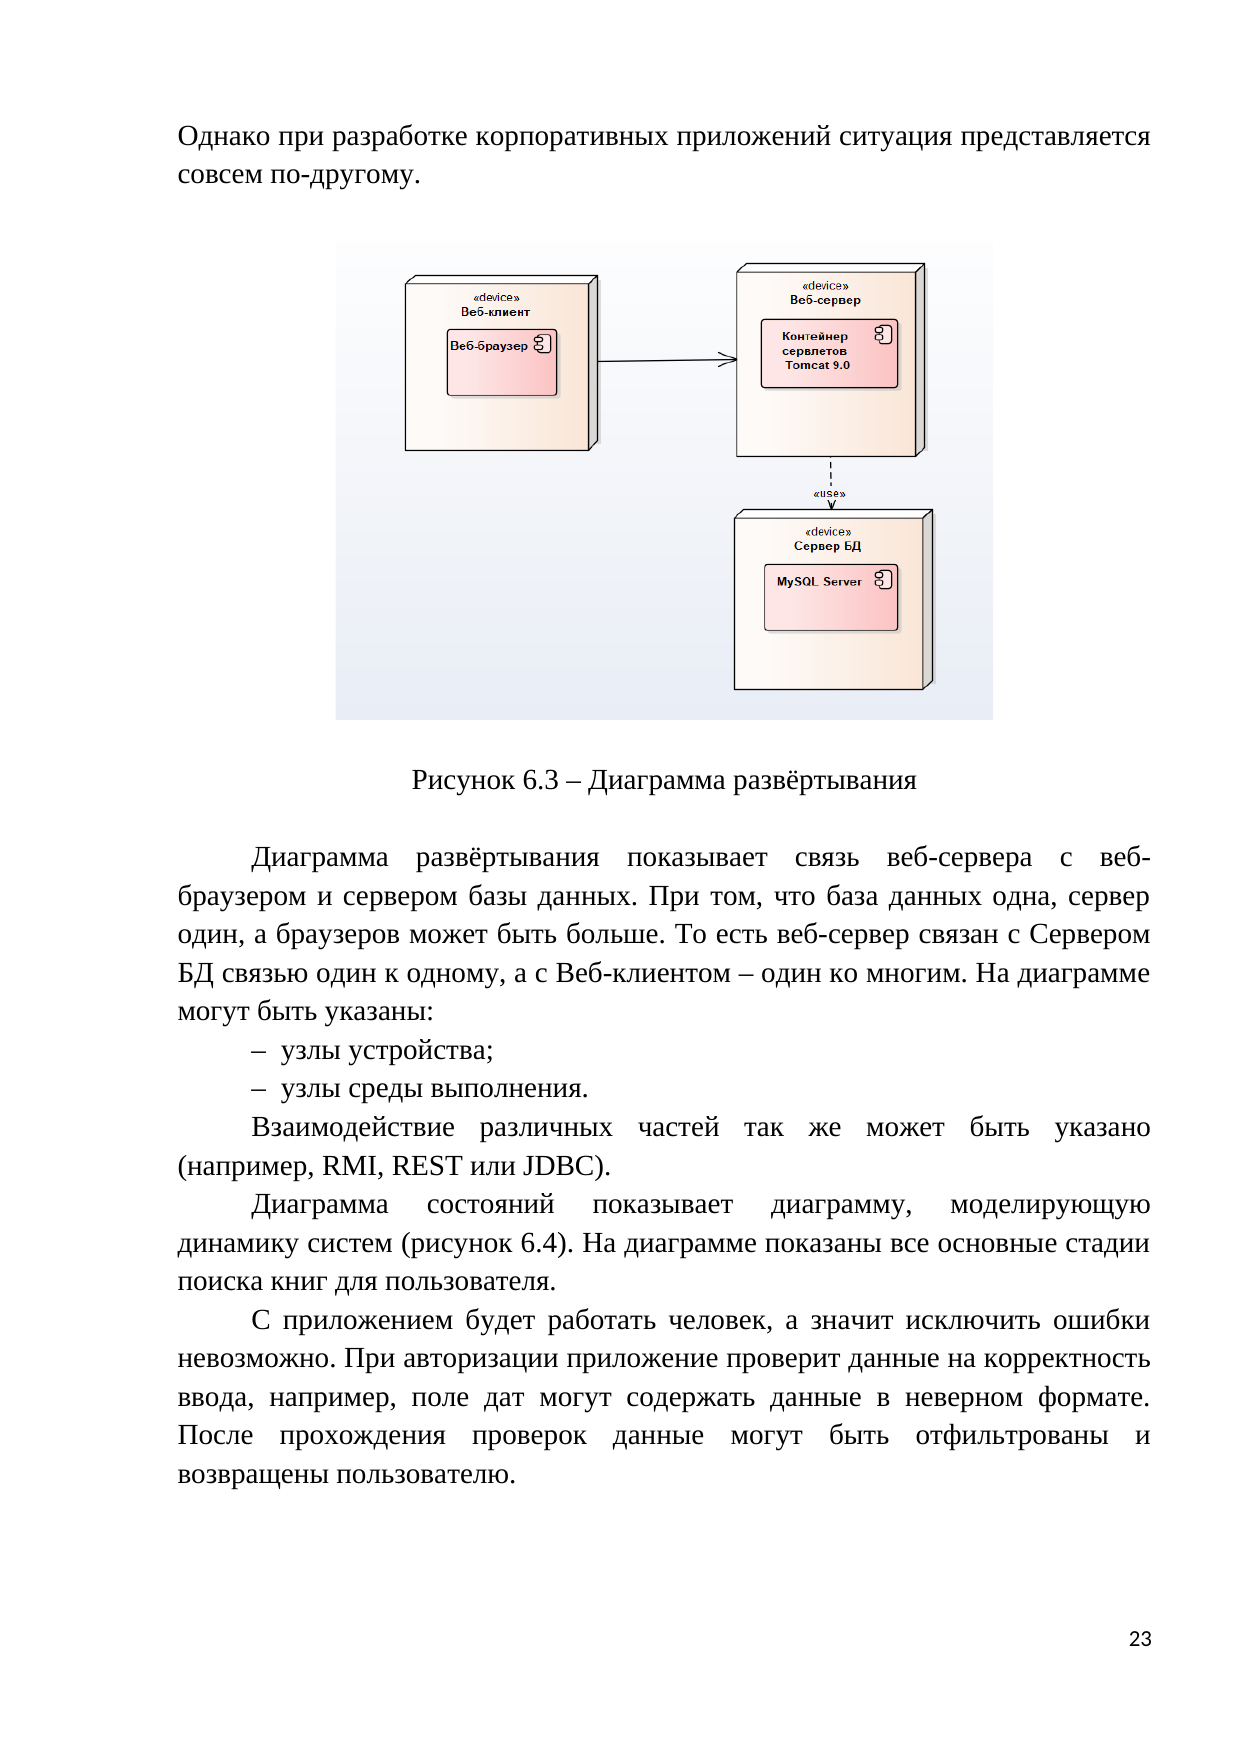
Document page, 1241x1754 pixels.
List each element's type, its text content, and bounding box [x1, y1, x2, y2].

text Диаграмма развёртывания показывает связь веб-сервера с веб-браузером и сервером базы данных. При том, что база данных одна, сервер один, а браузеров может быть больше. То есть веб-сервер связан с Сервером БД связью один к одному, а с Веб-клиентом – один ко многим. На диаграмме могут быть указаны: [177, 839, 1152, 1027]
list узлы среды выполнения. [251, 1071, 1152, 1104]
text С приложением будет работать человек, а значит исключить ошибки невозможно. При авторизации приложение проверит данные на корректность ввода, например, поле дат могут содержать данные в неверном формате. После прохождения проверок данные могут быть отфильтрованы и возвращены пользователю. [177, 1302, 1152, 1489]
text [177, 118, 1152, 190]
list узлы устройства; [251, 1032, 1152, 1066]
text Рисунок 6.3 – Диаграмма развёртывания [177, 762, 1152, 796]
text Диаграмма состояний показывает диаграмму, моделирующую динамику систем (рисунок 6.4). На диаграмме показаны все основные стадии поиска книг для пользователя. [177, 1186, 1152, 1297]
text Взаимодействие различных частей так же может быть указано (например, RMI, REST или JDBC). [177, 1109, 1152, 1181]
picture [335, 239, 994, 720]
